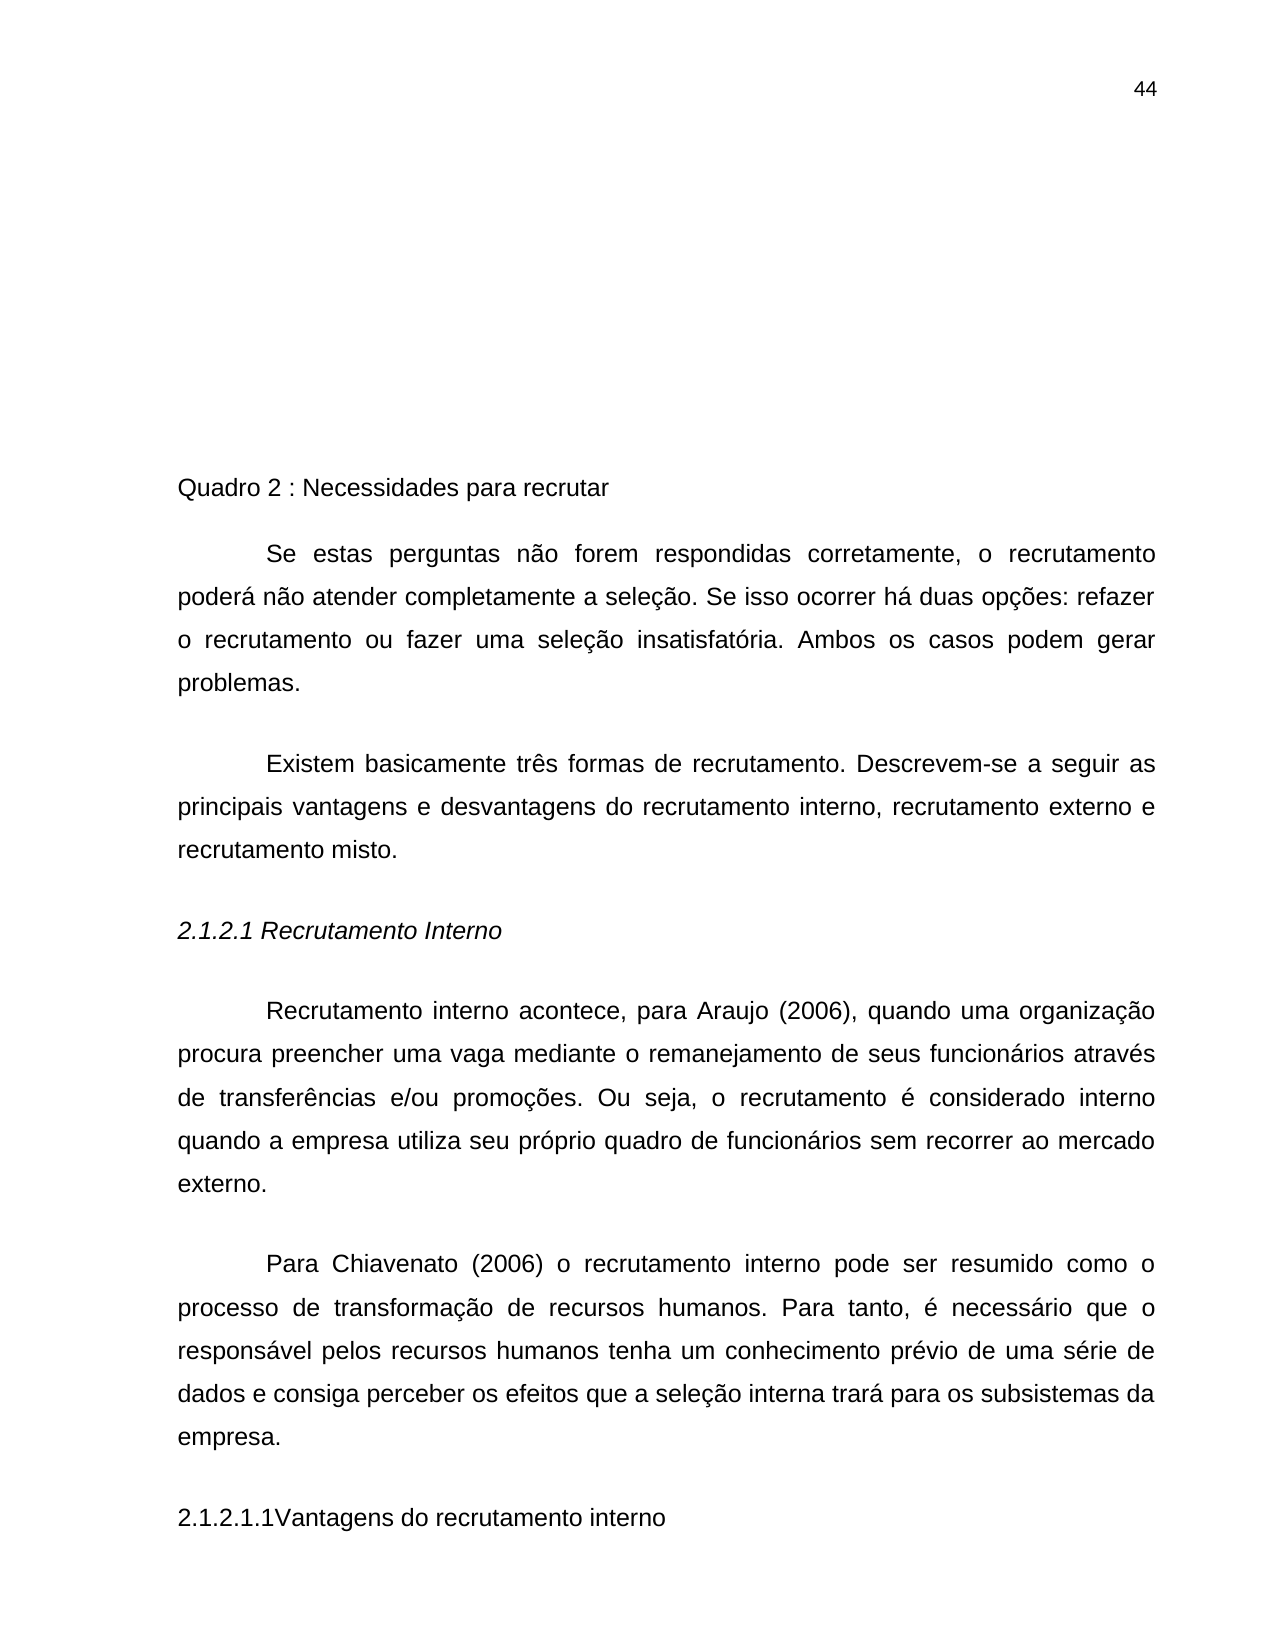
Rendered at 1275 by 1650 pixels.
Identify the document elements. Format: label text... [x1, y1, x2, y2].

text Recrutamento interno acontece, para Araujo (2006), quando uma organização procura preencher uma vaga mediante o remanejamento de seus funcionários através de transferências e/ou promoções. Ou seja, o recrutamento é considerado interno quando a empresa utiliza seu próprio quadro de funcionários sem recorrer ao mercado externo. [177, 996, 1157, 1197]
text Se estas perguntas não forem respondidas corretamente, o recrutamento poderá não atender completamente a seleção. Se isso ocorrer há duas opções: refazer o recrutamento ou fazer uma seleção insatisfatória. Ambos os casos podem gerar problemas. [177, 539, 1157, 697]
text Quadro 2 : Necessidades para recrutar [177, 472, 1157, 501]
text Para Chiavenato (2006) o recrutamento interno pode ser resumido como o processo de transformação de recursos humanos. Para tanto, é necessário que o responsável pelos recursos humanos tenha um conhecimento prévio de uma série de dados e consiga perceber os efeitos que a seleção interna trará para os subsistemas da empresa. [177, 1249, 1157, 1451]
text 2.1.2.1 Recrutamento Interno [177, 916, 1157, 944]
text Existem basicamente três formas de recrutamento. Descrevem-se a seguir as principais vantagens e desvantagens do recrutamento interno, recrutamento externo e recrutamento misto. [177, 749, 1157, 864]
text 2.1.2.1.1Vantagens do recrutamento interno [177, 1502, 1157, 1531]
